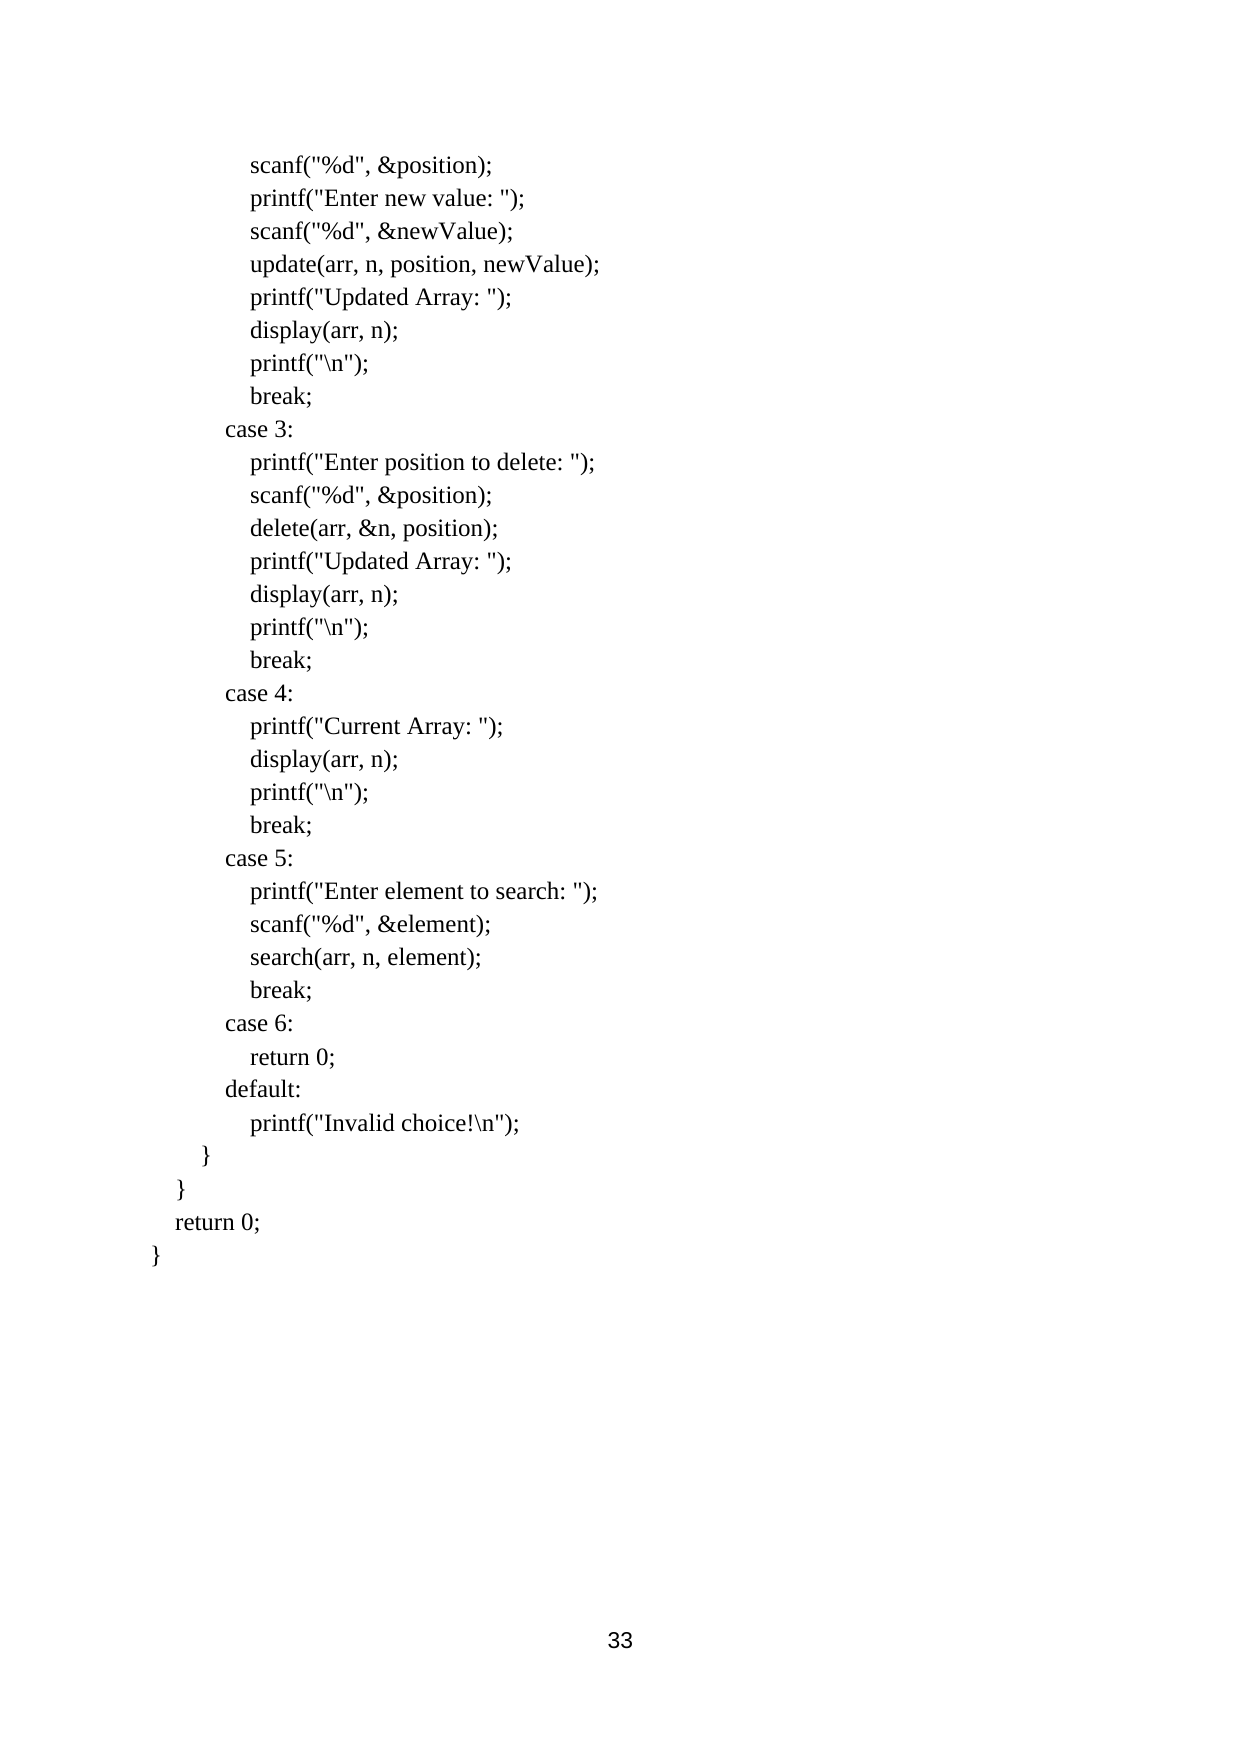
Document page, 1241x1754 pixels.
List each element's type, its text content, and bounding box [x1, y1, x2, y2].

text } [150, 1141, 1090, 1169]
text printf("Current Array: "); [150, 711, 1090, 740]
text printf("\n"); [150, 777, 1090, 806]
text search(arr, n, element); [150, 942, 1090, 971]
text case 4: [150, 678, 1090, 707]
text update(arr, n, position, newValue); [150, 249, 1090, 278]
text printf("Enter element to search: "); [150, 876, 1090, 905]
text printf("Updated Array: "); [150, 546, 1090, 575]
text delete(arr, &n, position); [150, 513, 1090, 542]
text return 0; [150, 1207, 1090, 1235]
text printf("Updated Array: "); [150, 282, 1090, 311]
text scanf("%d", &newValue); [150, 216, 1090, 245]
text case 3: [150, 414, 1090, 443]
text scanf("%d", &element); [150, 909, 1090, 938]
text printf("Enter new value: "); [150, 183, 1090, 212]
text printf("\n"); [150, 348, 1090, 377]
text break; [150, 976, 1090, 1004]
text case 5: [150, 843, 1090, 872]
text printf("Invalid choice!\n"); [150, 1108, 1090, 1136]
text default: [150, 1074, 1090, 1103]
text display(arr, n); [150, 579, 1090, 608]
text return 0; [150, 1042, 1090, 1070]
text break; [150, 645, 1090, 674]
text printf("Enter position to delete: "); [150, 447, 1090, 476]
text } [150, 1174, 1090, 1202]
text break; [150, 381, 1090, 410]
text case 6: [150, 1008, 1090, 1037]
text scanf("%d", &position); [150, 480, 1090, 509]
text break; [150, 810, 1090, 839]
text } [150, 1240, 1090, 1268]
text printf("\n"); [150, 612, 1090, 641]
text display(arr, n); [150, 744, 1090, 773]
text scanf("%d", &position); [150, 150, 1090, 179]
text display(arr, n); [150, 315, 1090, 344]
